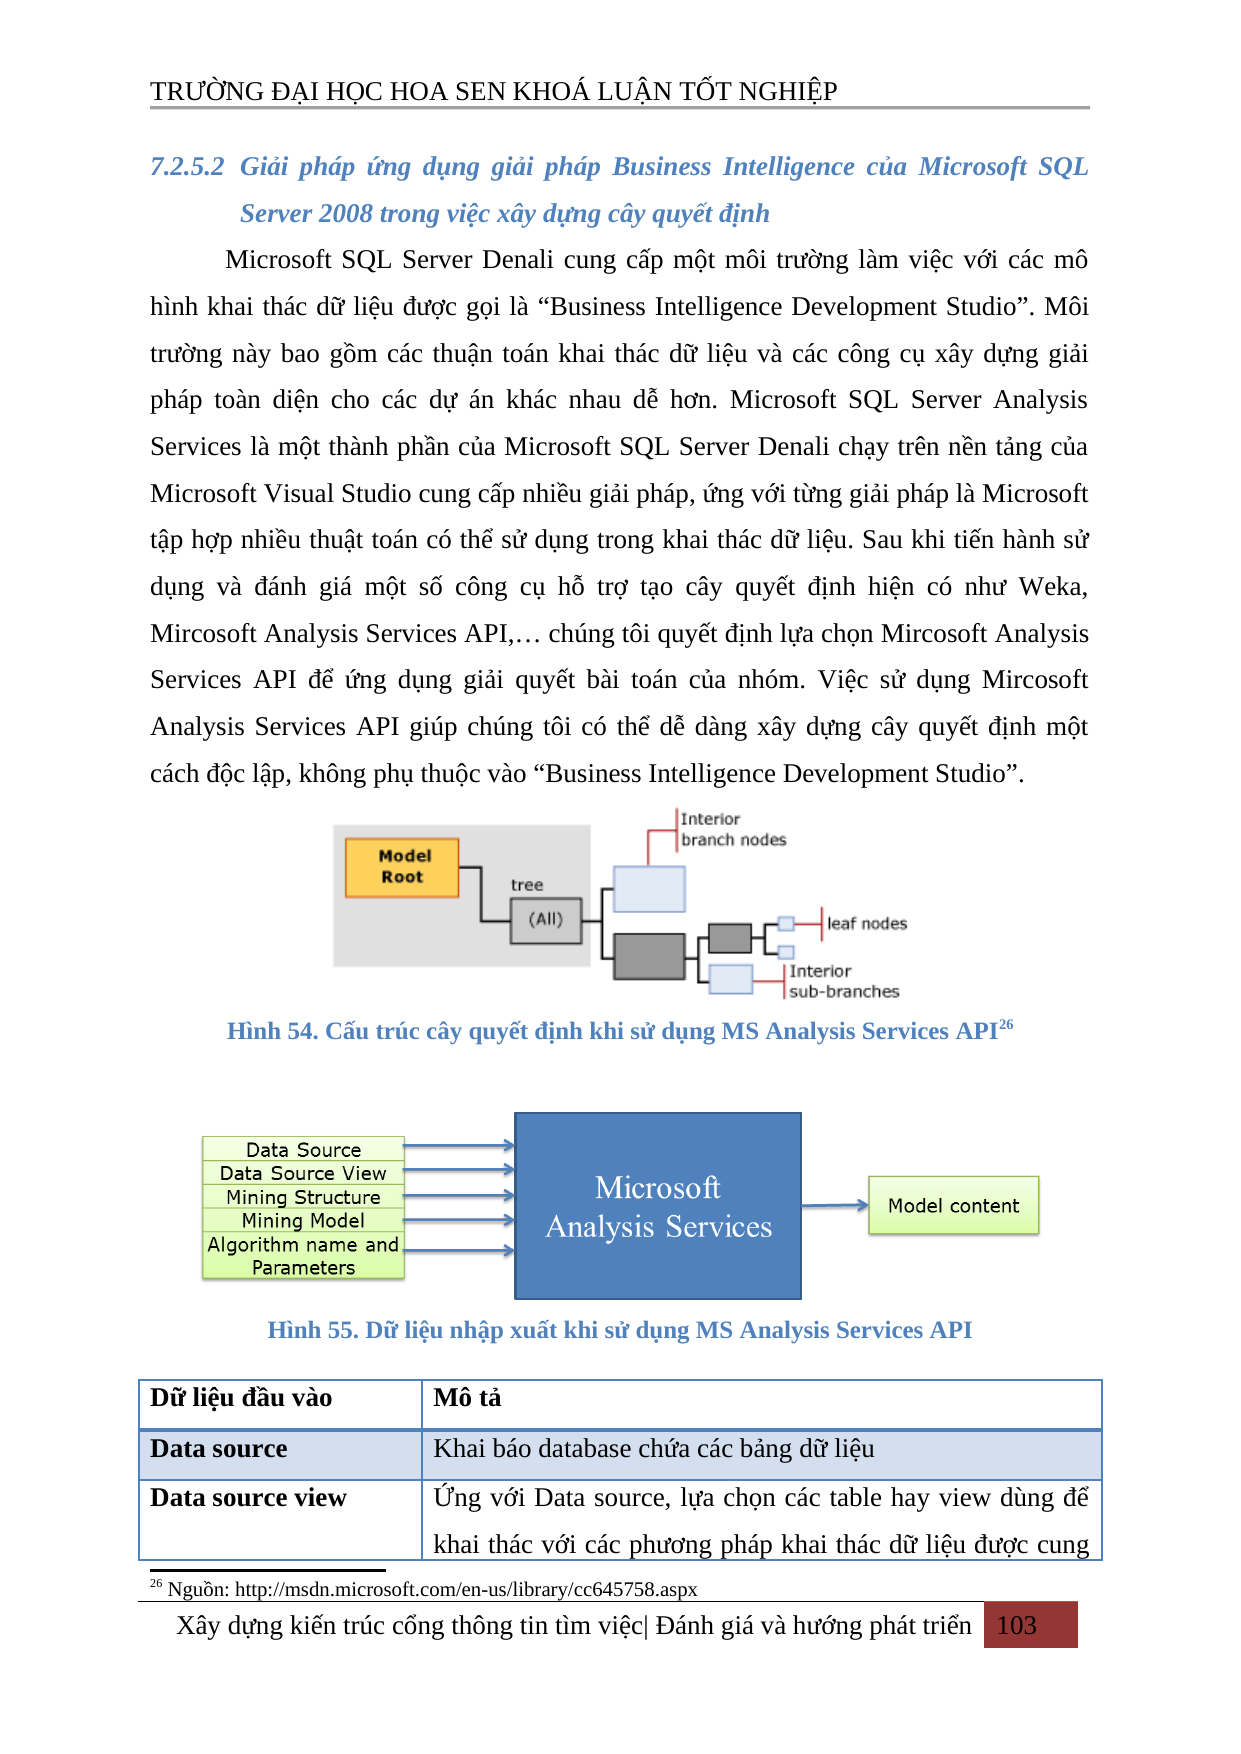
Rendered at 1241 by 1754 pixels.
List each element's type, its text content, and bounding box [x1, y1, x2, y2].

text Hình 55. Dữ liệu nhập xuất khi sử dụng MS Analysis Services API [150, 1315, 1090, 1344]
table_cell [423, 1481, 1101, 1559]
table_header Dữ liệu đầu vào [140, 1381, 421, 1428]
table_cell Data source view [140, 1481, 421, 1559]
text Microsoft SQL Server Denali cung cấp một môi trường làm việc với các mô hình khai thác dữ liệu được gọi là “Business Intelligence Development Studio”. Môi trường này bao gồm các thuận toán khai thác dữ liệu và các công cụ xây dựng giải pháp toàn diện cho các dự án khác nhau dễ hơn. Microsoft SQL Server Analysis Services là một thành phần của Microsoft SQL Server Denali chạy trên nền tảng của Microsoft Visual Studio cung cấp nhiều giải pháp, ứng với từng giải pháp là Microsoft tập hợp nhiều thuật toán có thể sử dụng trong khai thác dữ liệu. Sau khi tiến hành sử dụng và đánh giá một số công cụ hỗ trợ tạo cây quyết định hiện có như Weka, Mircosoft Analysis Services API,… chúng tôi quyết định lựa chọn Mircosoft Analysis Services API để ứng dụng giải quyết bài toán của nhóm. Việc sử dụng Mircosoft Analysis Services API giúp chúng tôi có thể dễ dàng xây dựng cây quyết định một cách độc lập, không phụ thuộc vào “Business Intelligence Development Studio”. [150, 243, 1090, 788]
table_cell Data source [140, 1432, 421, 1479]
picture [325, 803, 915, 1001]
subtitle Giải pháp ứng dụng giải pháp Business Intelligence của Microsoft SQL Server 2008 trong việc xây dựng cây quyết định [150, 150, 1090, 228]
table_header Mô tả [423, 1381, 1101, 1428]
table_cell Khai báo database chứa các bảng dữ liệu [423, 1432, 1101, 1479]
text Hình 54. Cấu trúc cây quyết định khi sử dụng MS Analysis Services API [150, 1016, 1090, 1044]
picture [198, 1112, 1043, 1300]
